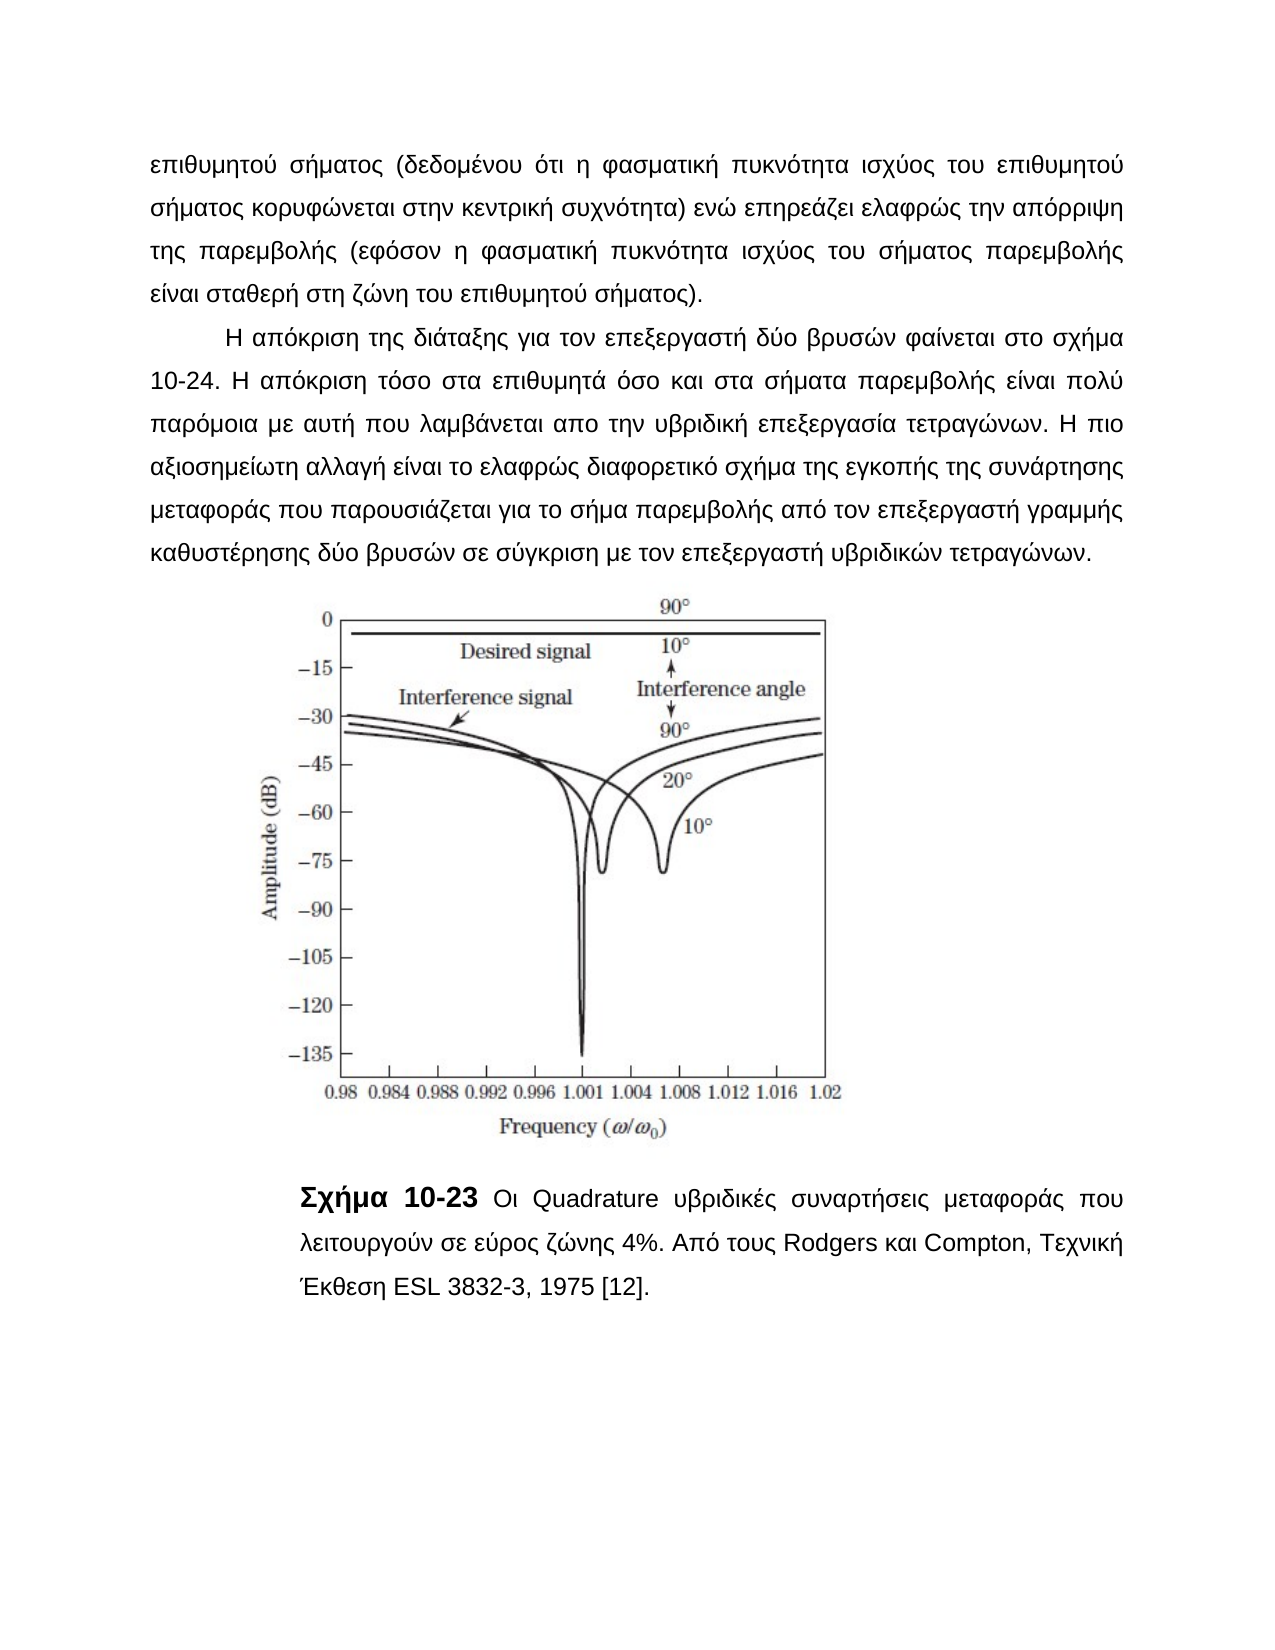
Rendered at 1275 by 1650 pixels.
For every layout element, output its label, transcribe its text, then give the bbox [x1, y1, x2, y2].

text Σχήμα 10-23 Οι Quadrature υβριδικές συναρτήσεις μεταφοράς που λειτουργούν σε εύρος ζώνης 4%. Από τους Rodgers και Compton, Τεχνική Έκθεση ESL 3832-3, 1975 [12]. [300, 1180, 1125, 1300]
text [150, 150, 1125, 308]
text Η απόκριση της διάταξης για τον επεξεργαστή δύο βρυσών φαίνεται στο σχήμα 10-24. Η απόκριση τόσο στα επιθυμητά όσο και στα σήματα παρεμβολής είναι πολύ παρόμοια με αυτή που λαμβάνεται απο την υβριδική επεξεργασία τετραγώνων. Η πιο αξιοσημείωτη αλλαγή είναι το ελαφρώς διαφορετικό σχήμα της εγκοπής της συνάρτησης μεταφοράς που παρουσιάζεται για το σήμα παρεμβολής από τον επεξεργαστή γραμμής καθυστέρησης δύο βρυσών σε σύγκριση με τον επεξεργαστή υβριδικών τετραγώνων. [150, 322, 1125, 567]
picture [225, 581, 915, 1167]
